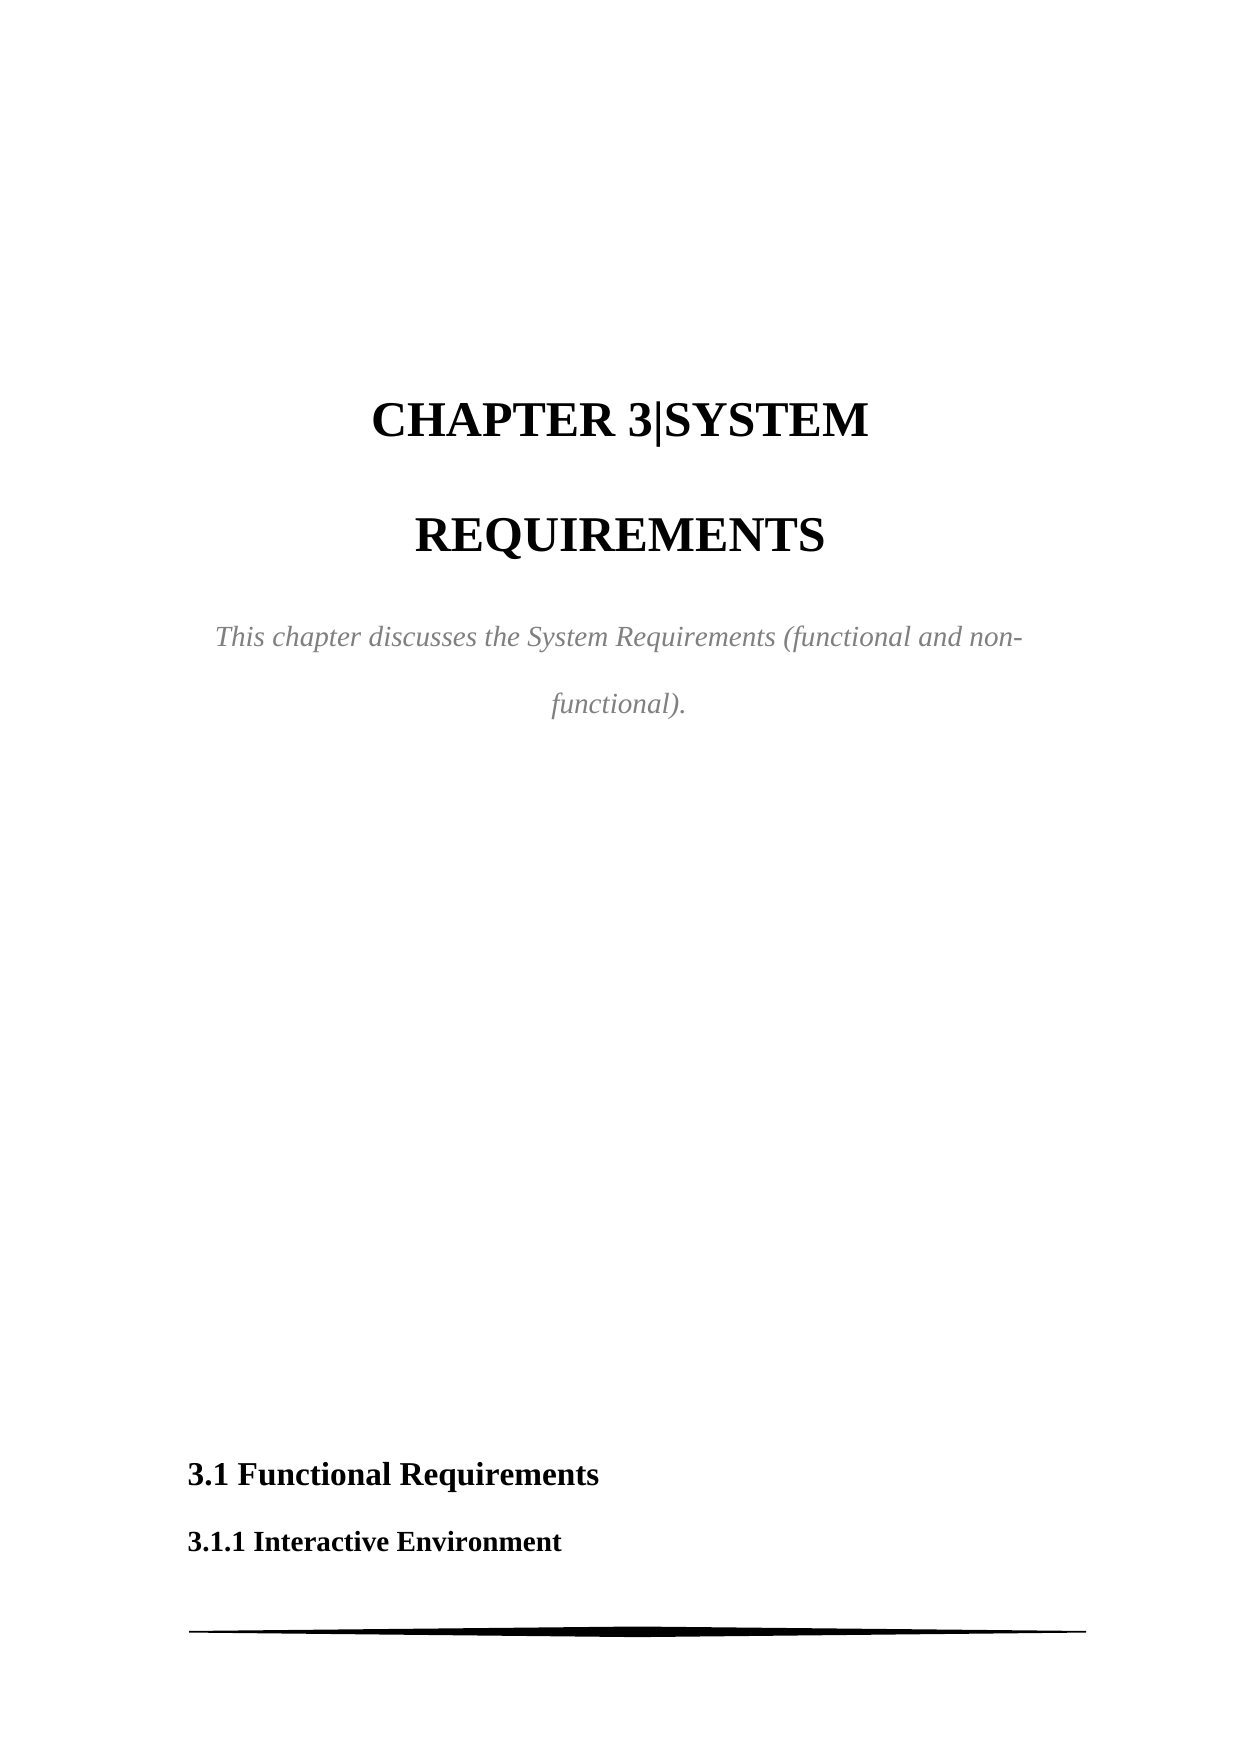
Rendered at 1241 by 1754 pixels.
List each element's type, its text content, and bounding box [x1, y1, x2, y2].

text 3.1.1 Interactive Environment [187, 1524, 1053, 1558]
text This chapter discusses the System Requirements (functional and non-functional). [187, 619, 1053, 720]
subtitle 3.1 Functional Requirements [187, 1454, 1053, 1492]
subtitle CHAPTER 3|SYSTEM REQUIREMENTS [187, 389, 1053, 562]
